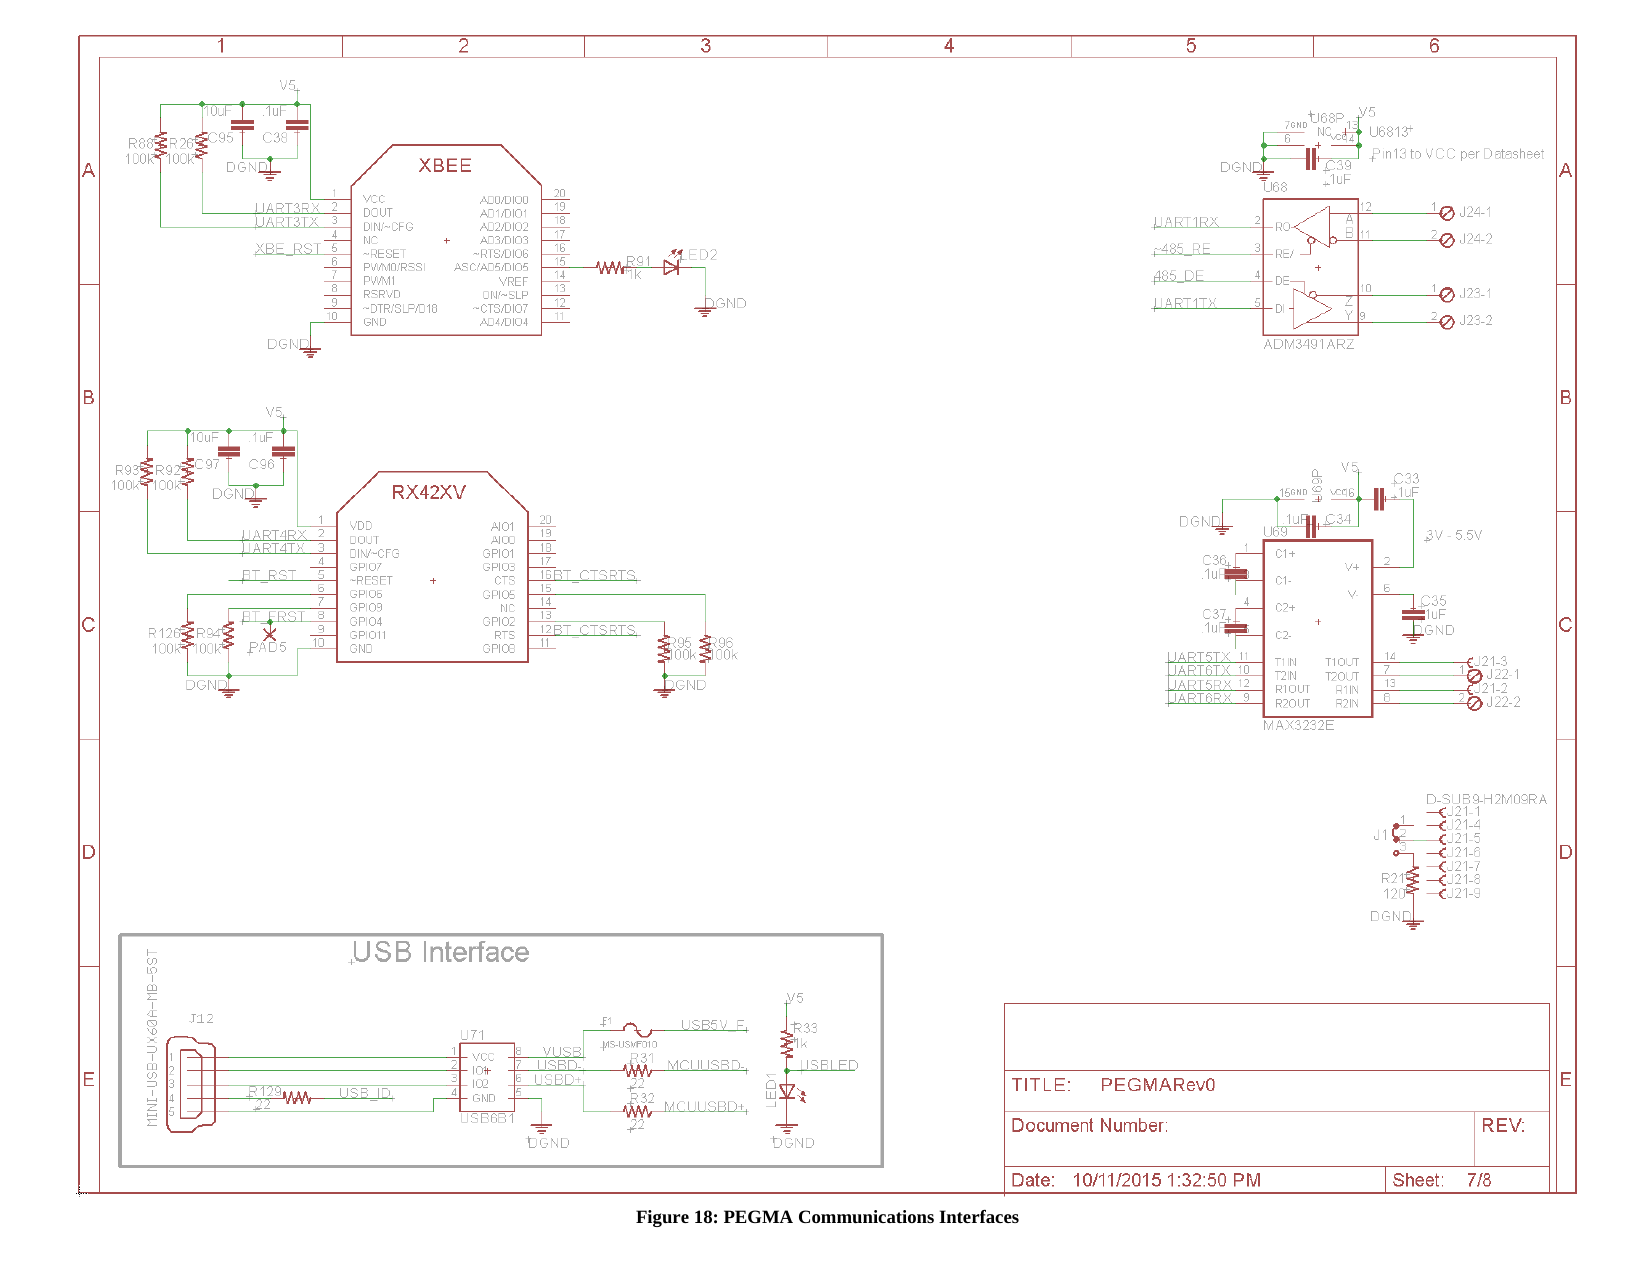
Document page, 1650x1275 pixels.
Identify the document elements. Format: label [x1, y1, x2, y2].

picture [75, 31, 1580, 1197]
